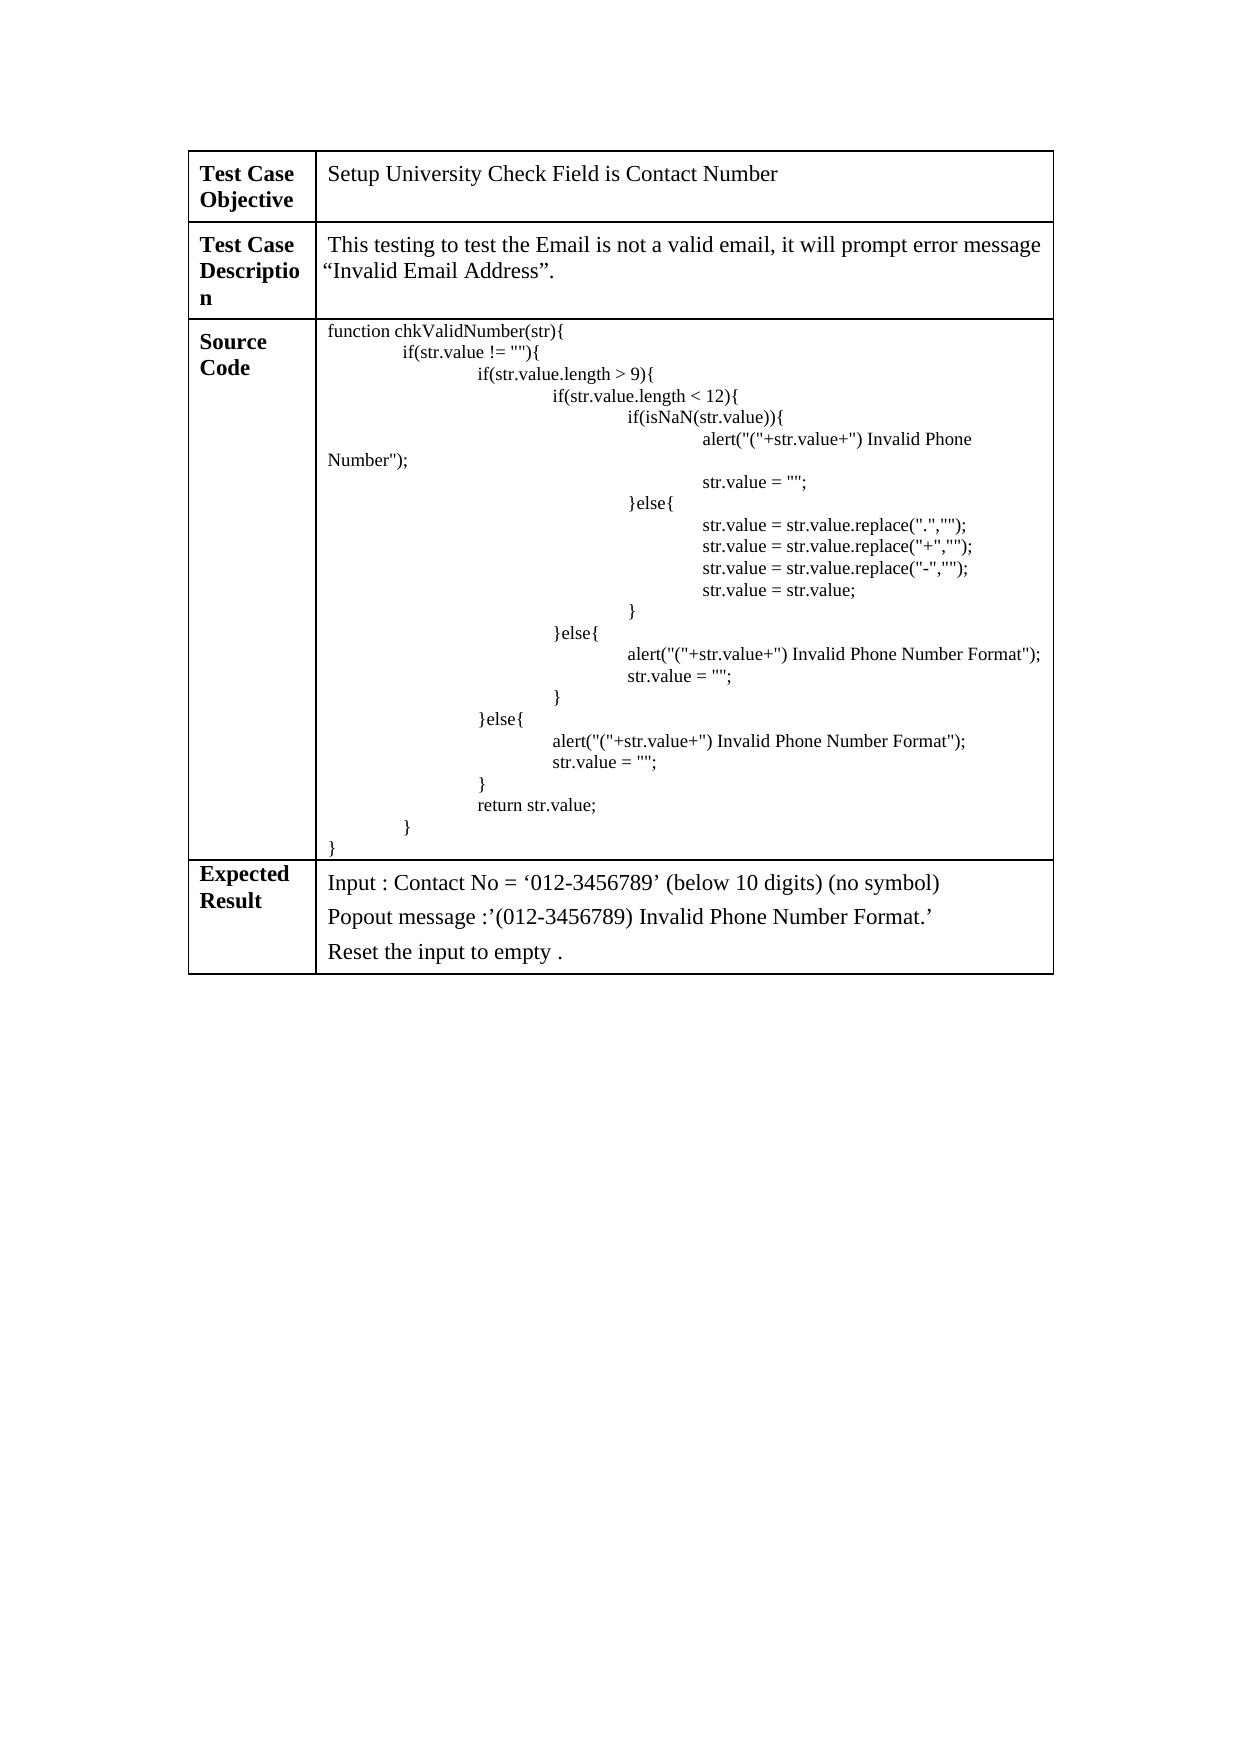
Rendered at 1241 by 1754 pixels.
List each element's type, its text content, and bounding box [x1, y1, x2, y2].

table_cell function chkValidNumber(str){ if(str.value != ""){ if(str.value.length > 9){ if(str.value.length < 12){ if(isNaN(str.value)){ alert("("+str.value+") Invalid Phone Number"); str.value = ""; }else{ str.value = str.value.replace(".",""); str.value = str.value.replace("+",""); str.value = str.value.replace("-",""); str.value = str.value; } }else{ alert("("+str.value+") Invalid Phone Number Format"); str.value = ""; } }else{ alert("("+str.value+") Invalid Phone Number Format"); str.value = ""; } return str.value; } } [317, 320, 1053, 859]
table_cell This testing to test the Email is not a valid email, it will prompt error message “Invalid Email Address”. [317, 223, 1053, 318]
table_cell Source Code [189, 320, 315, 859]
table_cell Input : Contact No = ‘012-3456789’ (below 10 digits) (no symbol) Popout message :’(012-3456789) Invalid Phone Number Format.’ Reset the input to empty . [317, 861, 1053, 973]
table_cell Test Case Description [189, 223, 315, 318]
table_cell Setup University Check Field is Contact Number [317, 152, 1053, 221]
table_cell Test Case Objective [189, 152, 315, 221]
table_cell Expected Result [189, 861, 315, 973]
